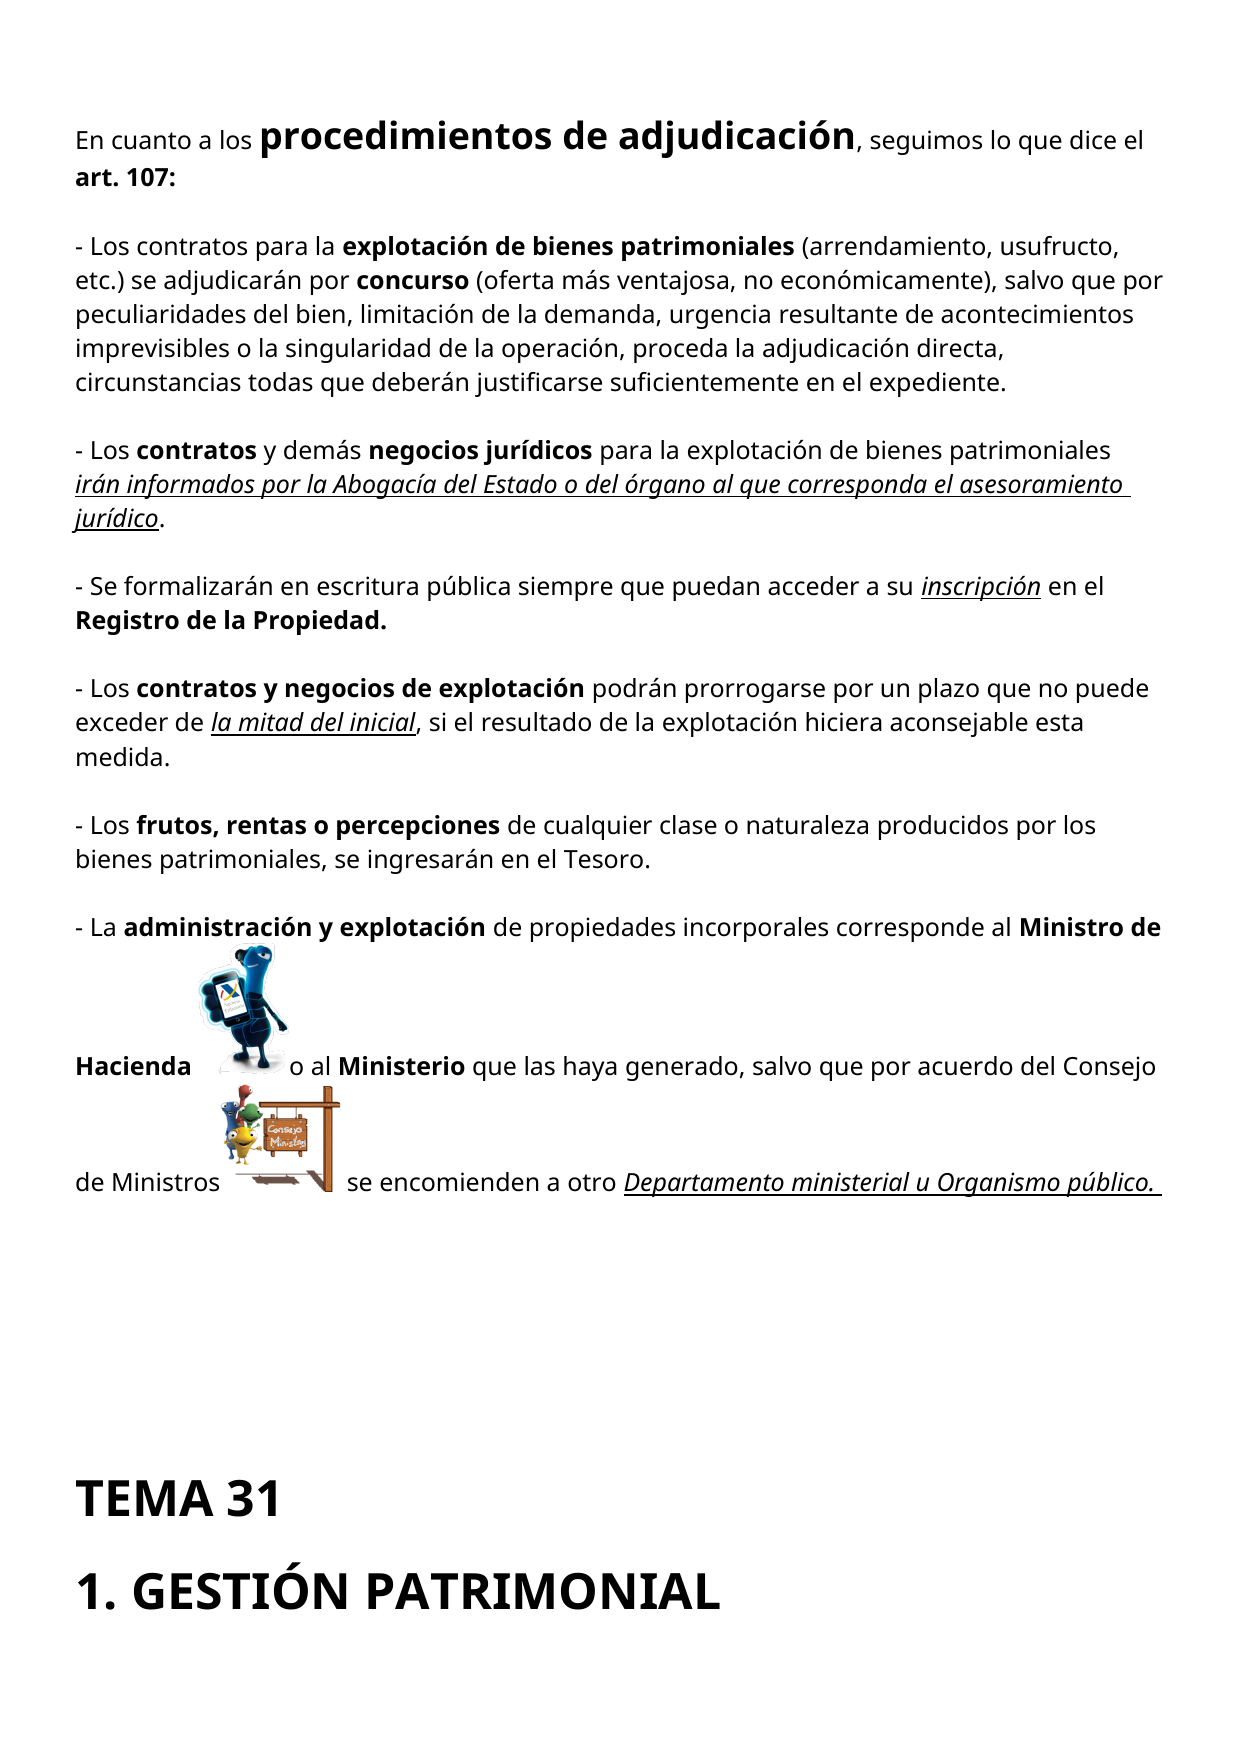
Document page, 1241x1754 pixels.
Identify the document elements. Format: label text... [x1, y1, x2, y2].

picture [220, 1082, 341, 1192]
text - Los contratos y negocios de explotación podrán prorrogarse por un plazo que no puede exceder de la mitad del inicial, si el resultado de la explotación hiciera aconsejable esta medida. [75, 671, 1165, 773]
text - La administración y explotación de propiedades incorporales corresponde al Ministro de Hacienda o al Ministerio que las haya generado, salvo que por acuerdo del Consejo de Ministros se encomienden a otro Departamento ministerial u Organismo público. [75, 909, 1165, 1199]
text En cuanto a los procedimientos de adjudicación, seguimos lo que dice el art. 107: [75, 109, 1165, 194]
subtitle 1. GESTIÓN PATRIMONIAL [75, 1556, 1165, 1624]
text - Se formalizarán en escritura pública siempre que puedan acceder a su inscripción en el Registro de la Propiedad. [75, 569, 1165, 637]
subtitle TEMA 31 [75, 1462, 1165, 1531]
text - Los frutos, rentas o percepciones de cualquier clase o naturaleza producidos por los bienes patrimoniales, se ingresarán en el Tesoro. [75, 807, 1165, 875]
picture [198, 943, 289, 1076]
text - Los contratos para la explotación de bienes patrimoniales (arrendamiento, usufructo, etc.) se adjudicarán por concurso (oferta más ventajosa, no económicamente), salvo que por peculiaridades del bien, limitación de la demanda, urgencia resultante de acontecimientos imprevisibles o la singularidad de la operación, proceda la adjudicación directa, circunstancias todas que deberán justificarse suficientemente en el expediente. [75, 228, 1165, 398]
text - Los contratos y demás negocios jurídicos para la explotación de bienes patrimoniales irán informados por la Abogacía del Estado o del órgano al que corresponda el asesoramiento jurídico. [75, 433, 1165, 535]
